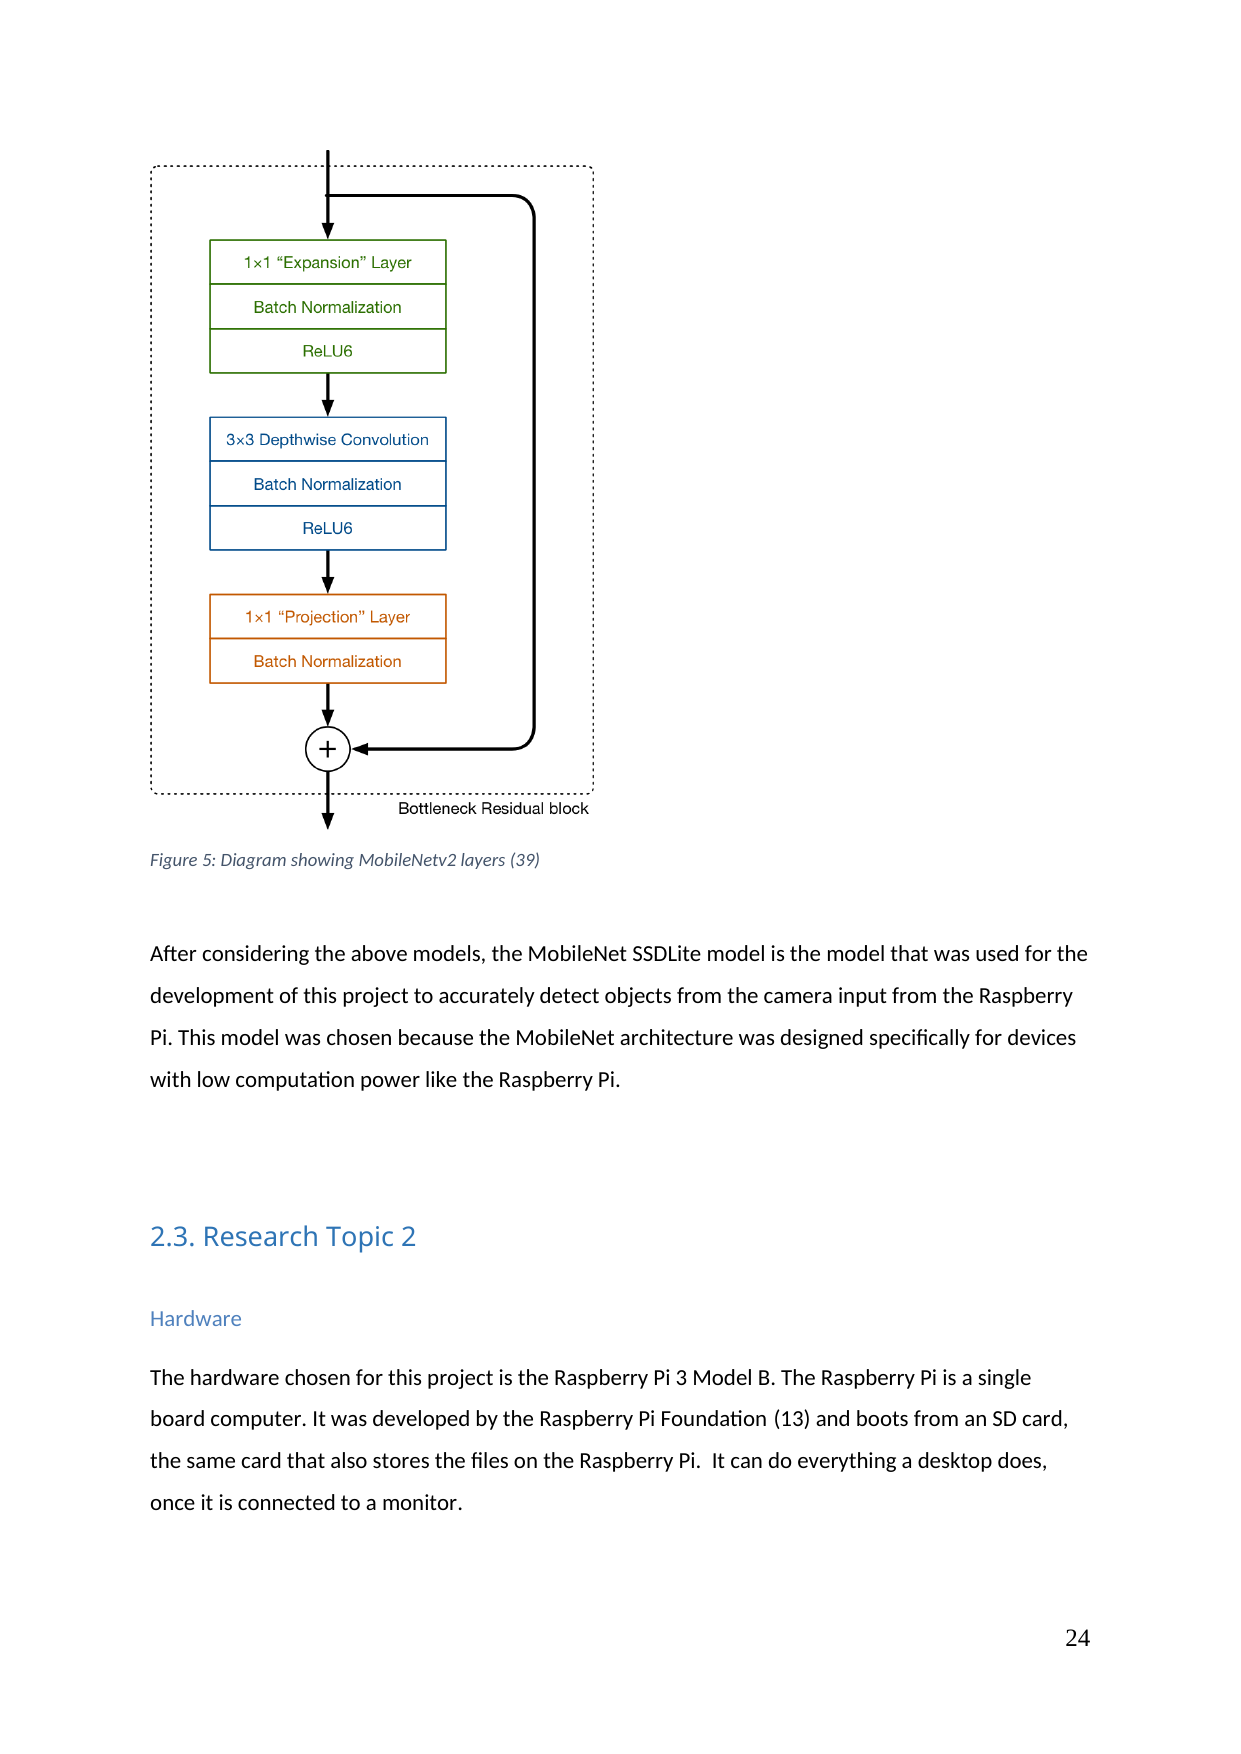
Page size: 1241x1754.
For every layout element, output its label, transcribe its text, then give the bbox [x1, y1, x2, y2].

subtitle 2.3. Research Topic 2 [150, 1217, 1090, 1254]
text After considering the above models, the MobileNet SSDLite model is the model that was used for the development of this project to accurately detect objects from the camera input from the Raspberry Pi. This model was chosen because the MobileNet architecture was designed specifically for devices with low computation power like the Raspberry Pi. [150, 939, 1090, 1093]
text Figure : Diagram showing MobileNetv2 layers (39) [150, 848, 1090, 871]
text Hardware [150, 1304, 1090, 1332]
text The hardware chosen for this project is the Raspberry Pi 3 Model B. The Raspberry Pi is a single board computer. It was developed by the Raspberry Pi Foundation (13) and boots from an SD card, the same card that also stores the files on the Raspberry Pi. It can do everything a desktop does, once it is connected to a monitor. [150, 1363, 1090, 1517]
picture [150, 150, 594, 830]
